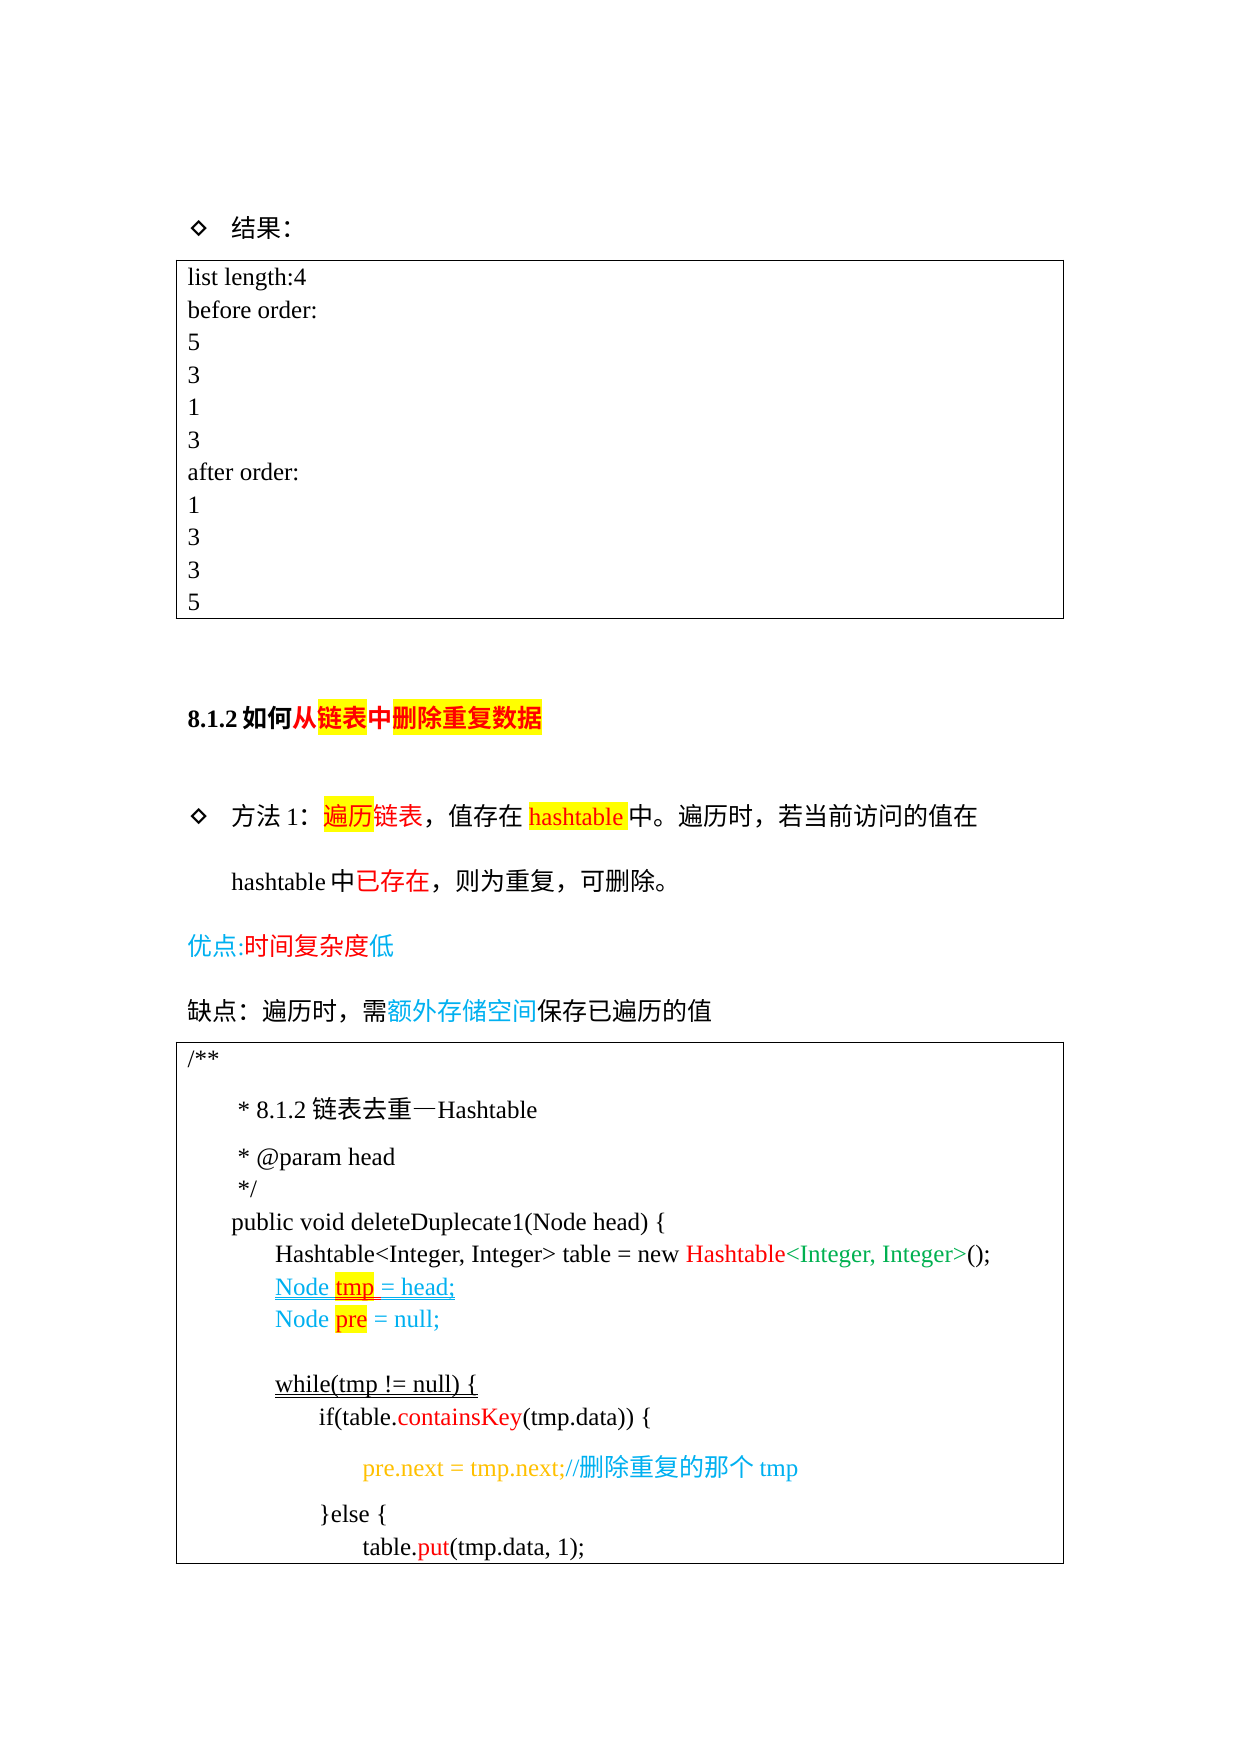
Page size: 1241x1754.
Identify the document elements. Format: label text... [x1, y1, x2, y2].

text 缺点：遍历时，需额外存储空间保存已遍历的值 [187, 977, 1053, 1042]
table_header list length:4 before order: 5 3 1 3 after order: 1 3 3 5 [177, 261, 1063, 618]
text 优点:时间复杂度低 [187, 912, 1053, 977]
text 8.1.2如何从链表中删除重复数据 [187, 684, 1053, 749]
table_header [177, 1043, 1063, 1563]
list 方法1：遍历链表，值存在hashtable中。遍历时，若当前访问的值在hashtable中已存在，则为重复，可删除。 [187, 782, 1053, 912]
list 结果： [187, 194, 1053, 259]
